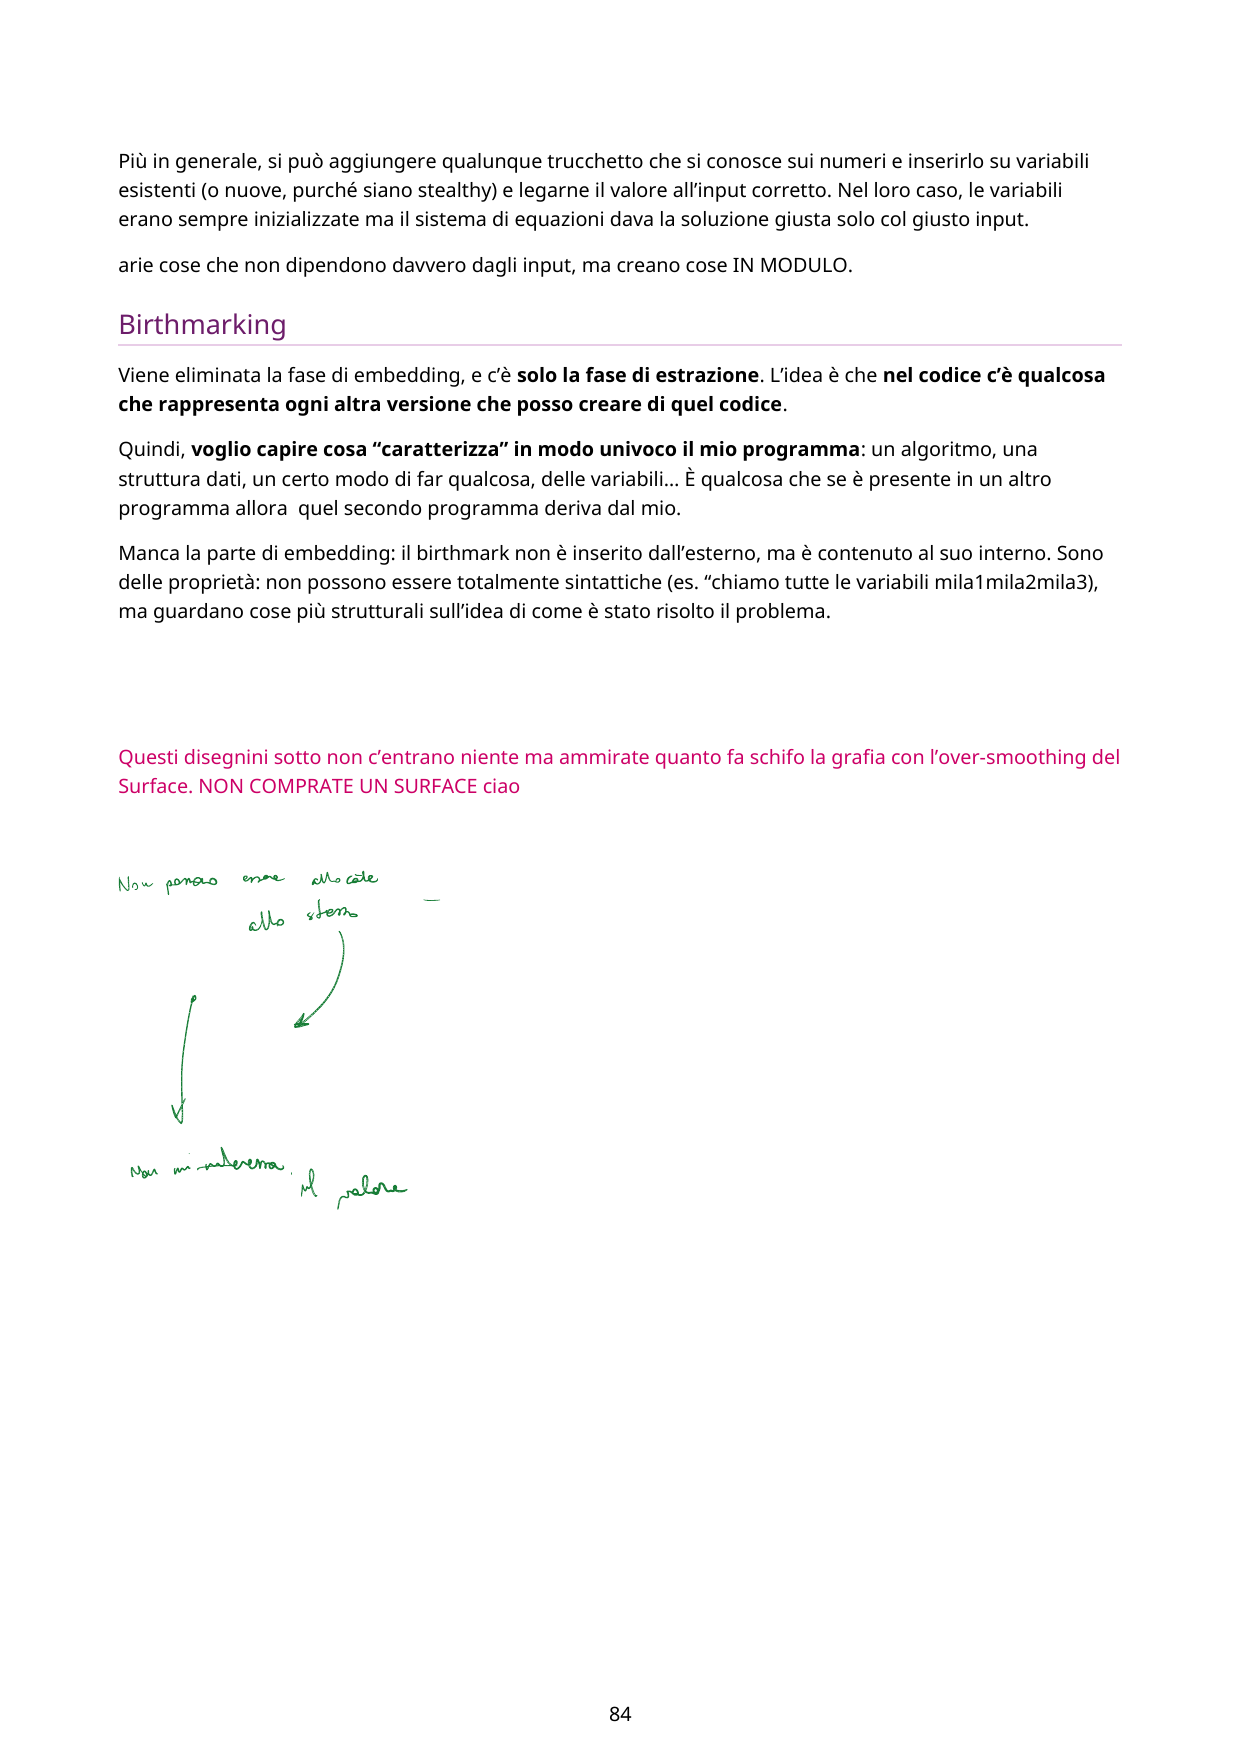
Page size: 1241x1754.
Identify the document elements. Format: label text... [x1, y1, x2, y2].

text Quindi, voglio capire cosa “caratterizza” in modo univoco il mio programma: un algoritmo, una struttura dati, un certo modo di far qualcosa, delle variabili… È qualcosa che se è presente in un altro programma allora quel secondo programma deriva dal mio. [118, 436, 1122, 521]
text Più in generale, si può aggiungere qualunque trucchetto che si conosce sui numeri e inserirlo su variabili esistenti (o nuove, purché siano stealthy) e legarne il valore all’input corretto. Nel loro caso, le variabili erano sempre inizializzate ma il sistema di equazioni dava la soluzione giusta solo col giusto input. [118, 148, 1122, 233]
text Manca la parte di embedding: il birthmark non è inserito dall’esterno, ma è contenuto al suo interno. Sono delle proprietà: non possono essere totalmente sintattiche (es. “chiamo tutte le variabili mila1mila2mila3), ma guardano cose più strutturali sull’idea di come è stato risolto il problema. [118, 539, 1122, 625]
text Viene eliminata la fase di embedding, e c’è solo la fase di estrazione. L’idea è che nel codice c’è qualcosa che rappresenta ogni altra versione che posso creare di quel codice. [118, 361, 1122, 417]
text Questi disegnini sotto non c’entrano niente ma ammirate quanto fa schifo la grafia con l’over-smoothing del Surface. NON COMPRATE UN SURFACE ciao [118, 743, 1122, 799]
subtitle Birthmarking [118, 306, 1122, 344]
text arie cose che non dipendono davvero dagli input, ma creano cose IN MODULO. [118, 251, 1122, 278]
